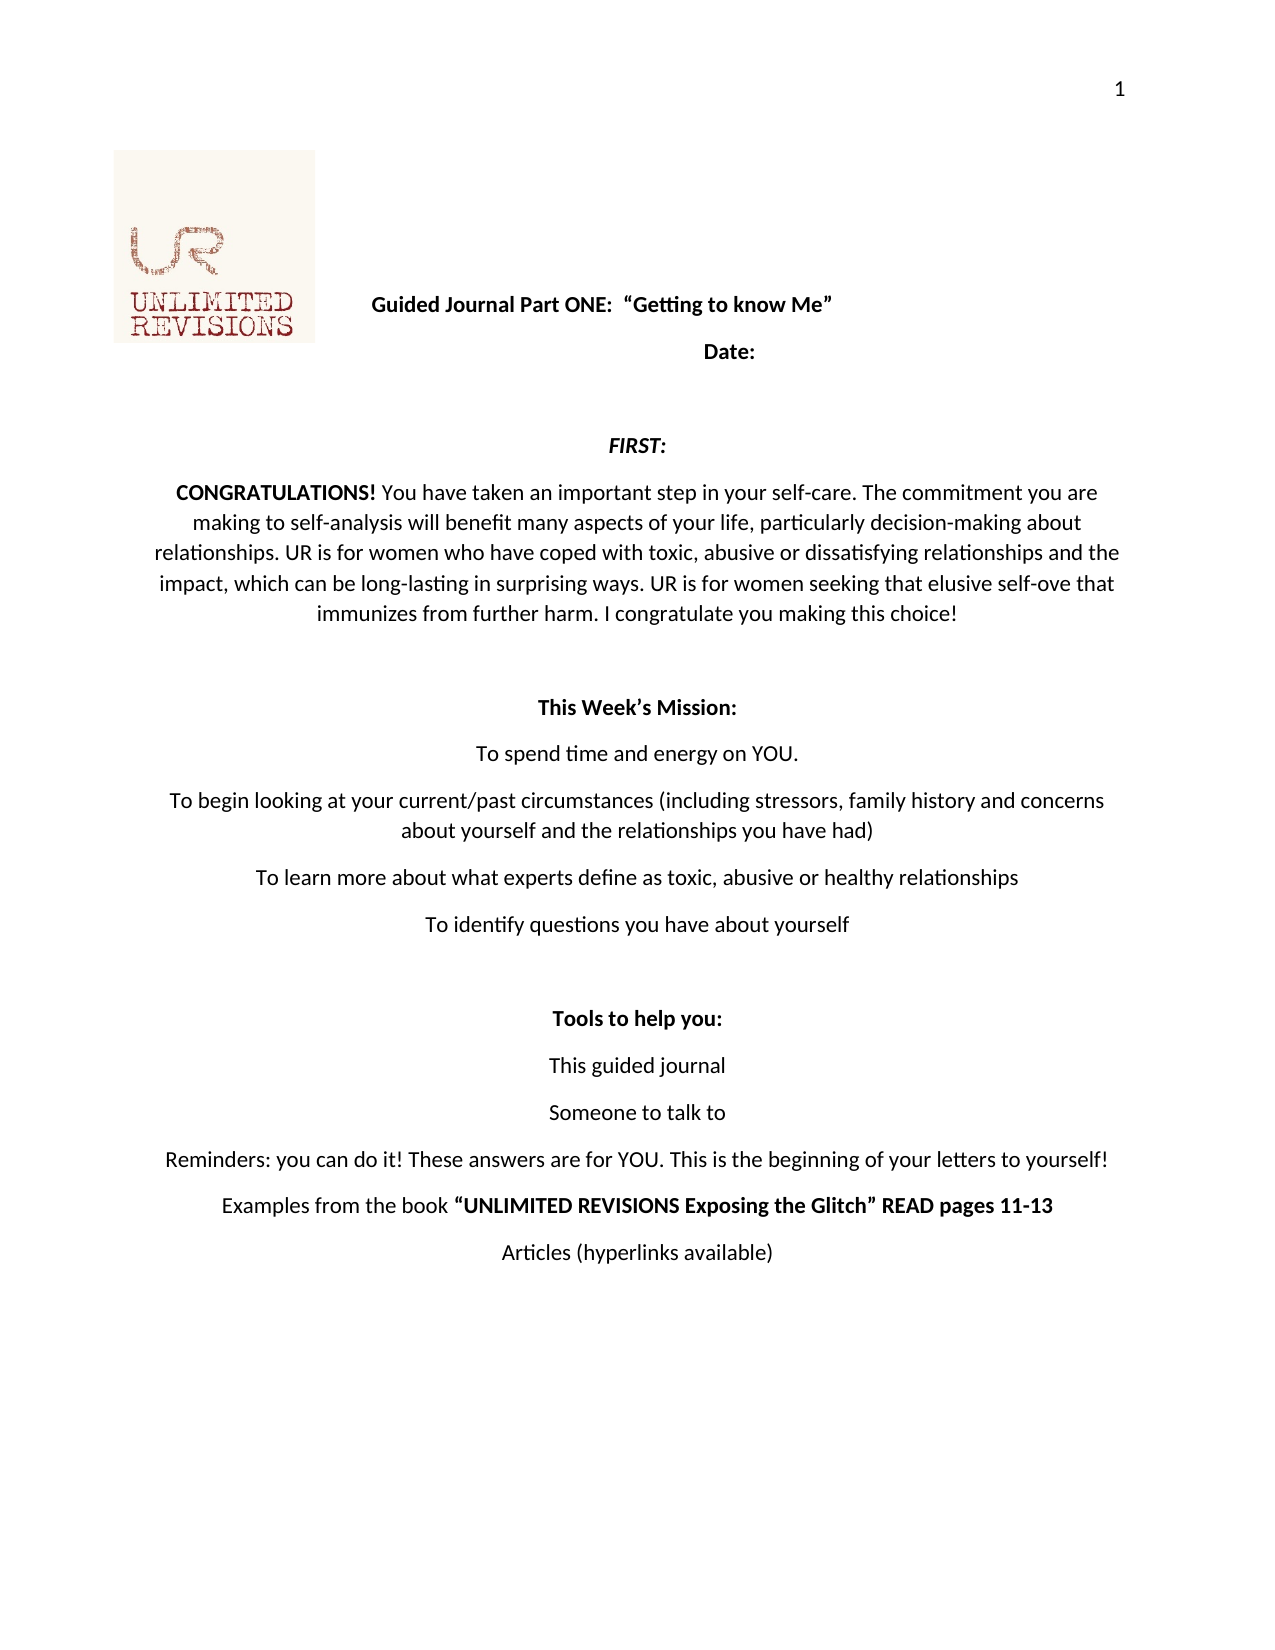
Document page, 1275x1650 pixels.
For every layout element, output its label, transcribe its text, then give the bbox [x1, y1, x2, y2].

text To spend time and energy on YOU. [150, 739, 1125, 768]
text FIRST: [150, 431, 1125, 459]
text Examples from the book “UNLIMITED REVISIONS Exposing the Glitch” READ pages 11-13 [150, 1192, 1125, 1220]
text Articles (hyperlinks available) [150, 1238, 1125, 1267]
text This guided journal [150, 1051, 1125, 1079]
text To identify questions you have about yourself [150, 910, 1125, 938]
text Tools to help you: [150, 1004, 1125, 1032]
text Guided Journal Part ONE: “Getting to know Me” [150, 291, 1125, 319]
text Reminders: you can do it! These answers are for YOU. This is the beginning of your letters to yourself! [150, 1145, 1125, 1173]
text This Week’s Mission: [150, 693, 1125, 721]
text To begin looking at your current/past circumstances (including stressors, family history and concerns about yourself and the relationships you have had) [150, 786, 1125, 845]
text Date: [150, 337, 1125, 366]
text To learn more about what experts define as toxic, abusive or healthy relationships [150, 863, 1125, 892]
text CONGRATULATIONS! You have taken an important step in your self-care. The commitment you are making to self-analysis will benefit many aspects of your life, particularly decision-making about relationships. UR is for women who have coped with toxic, abusive or dissatisfying relationships and the impact, which can be long-lasting in surprising ways. UR is for women seeking that elusive self-ove that immunizes from further harm. I congratulate you making this choice! [150, 478, 1125, 627]
text Someone to talk to [150, 1098, 1125, 1126]
